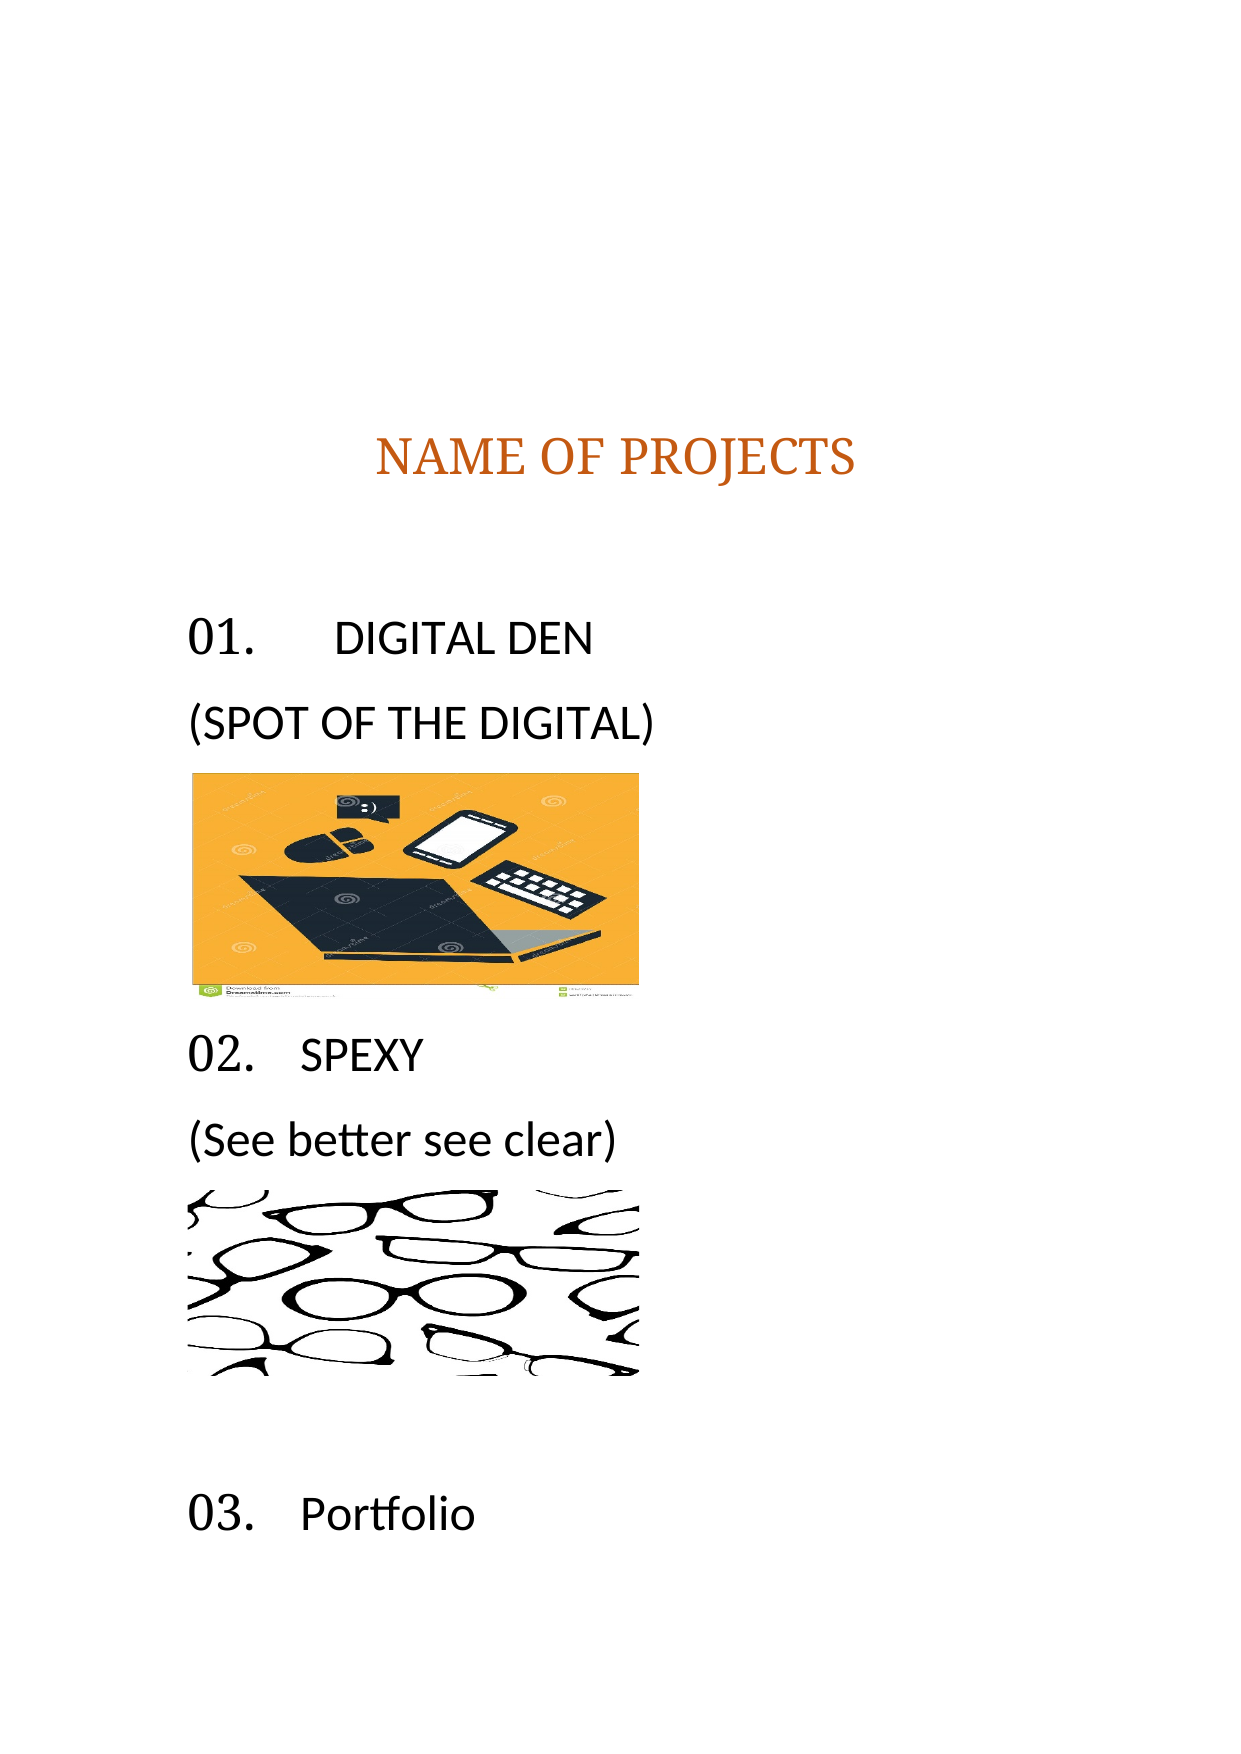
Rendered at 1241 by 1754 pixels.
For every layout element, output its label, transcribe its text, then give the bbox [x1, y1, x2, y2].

text (SPOT OF THE DIGITAL) [187, 691, 1090, 752]
list Portfolio [187, 1476, 1090, 1544]
list DIGITAL DEN [187, 601, 1090, 669]
picture [192, 773, 639, 999]
text NAME OF PROJECTS [150, 421, 1090, 489]
list SPEXY [187, 1018, 1090, 1086]
picture [187, 1190, 640, 1376]
text (See better see clear) [187, 1108, 1090, 1169]
